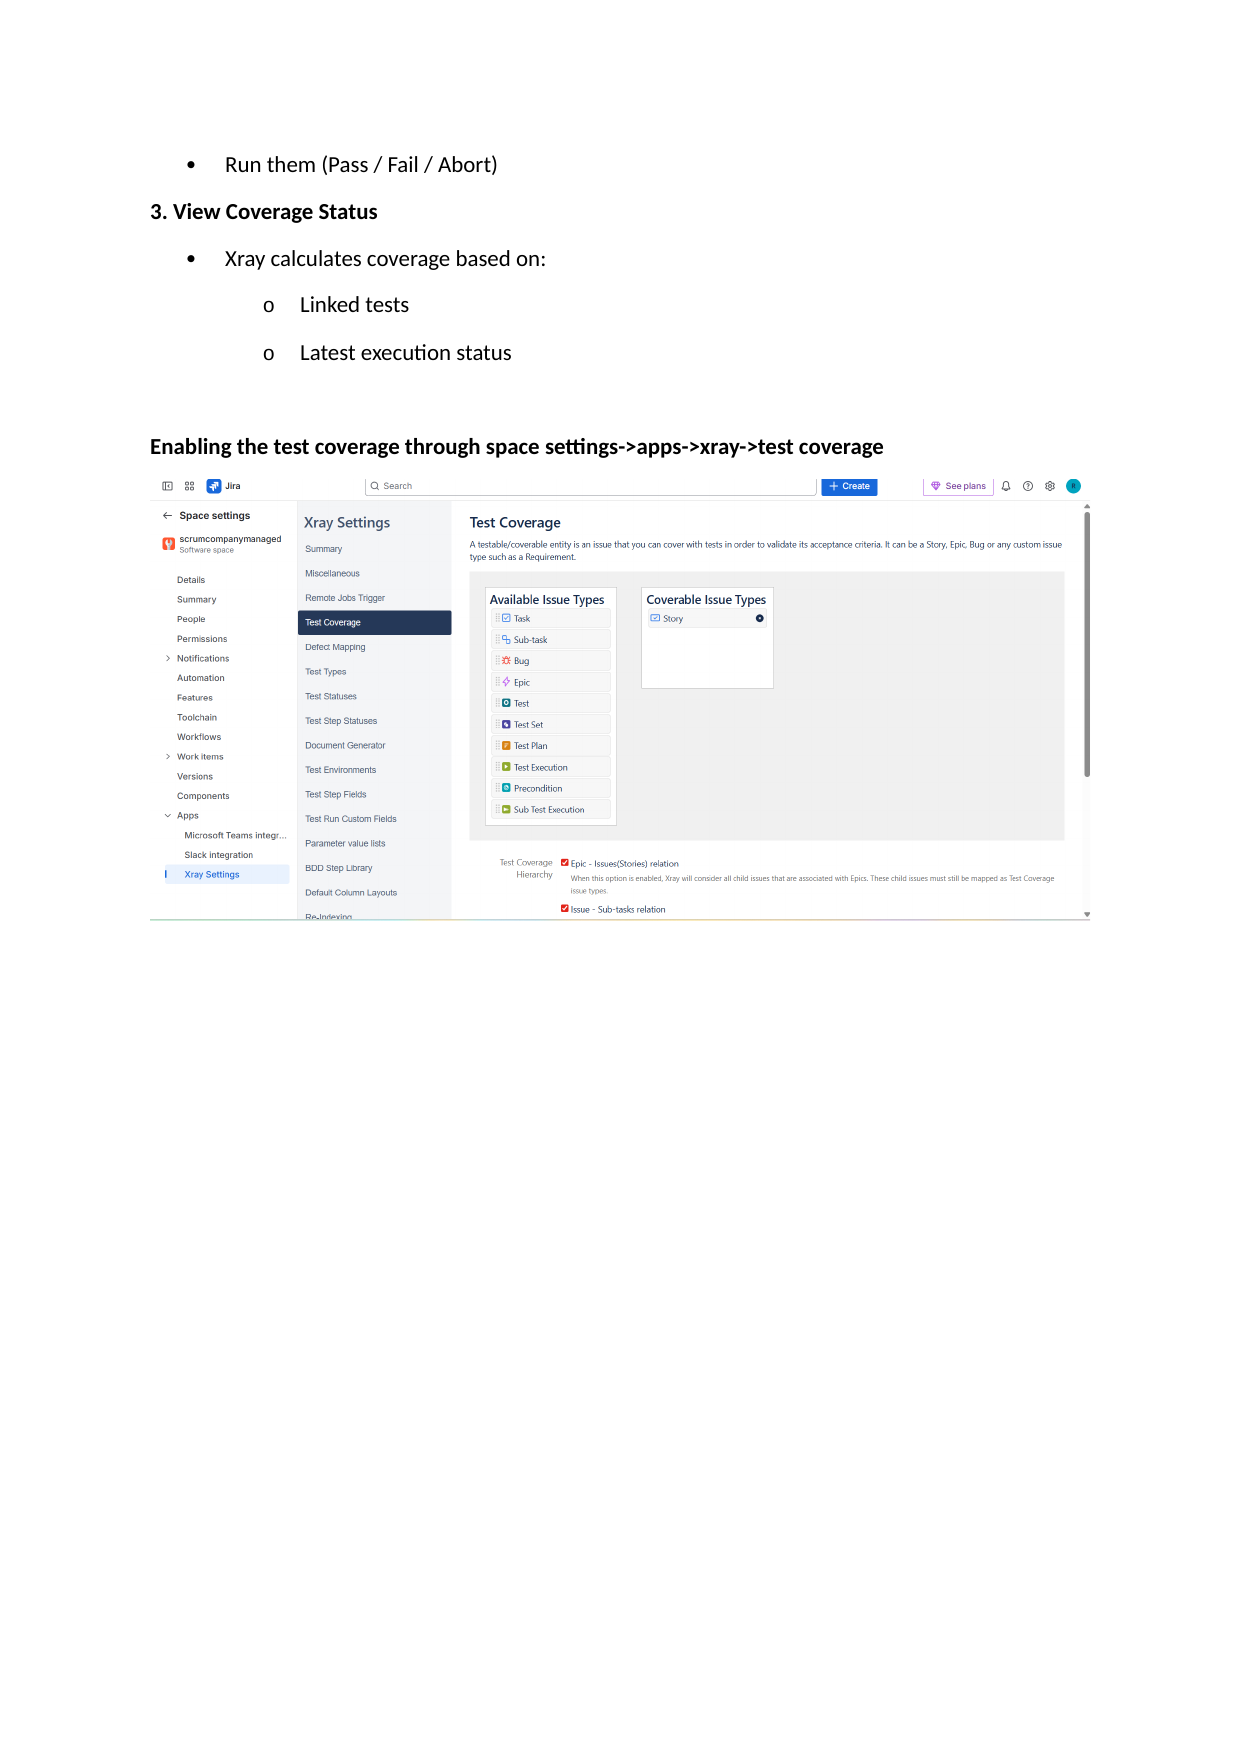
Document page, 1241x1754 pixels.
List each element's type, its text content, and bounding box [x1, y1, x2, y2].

list Xray calculates coverage based on: [187, 244, 1090, 272]
list Linked tests [262, 291, 1090, 319]
text Enabling the test coverage through space settings->apps->xray->test coverage [150, 432, 1090, 460]
text 3. View Coverage Status [150, 197, 1090, 225]
list Run them (Pass / Fail / Abort) [187, 150, 1090, 178]
picture [150, 479, 1091, 921]
list Latest execution status [262, 338, 1090, 367]
